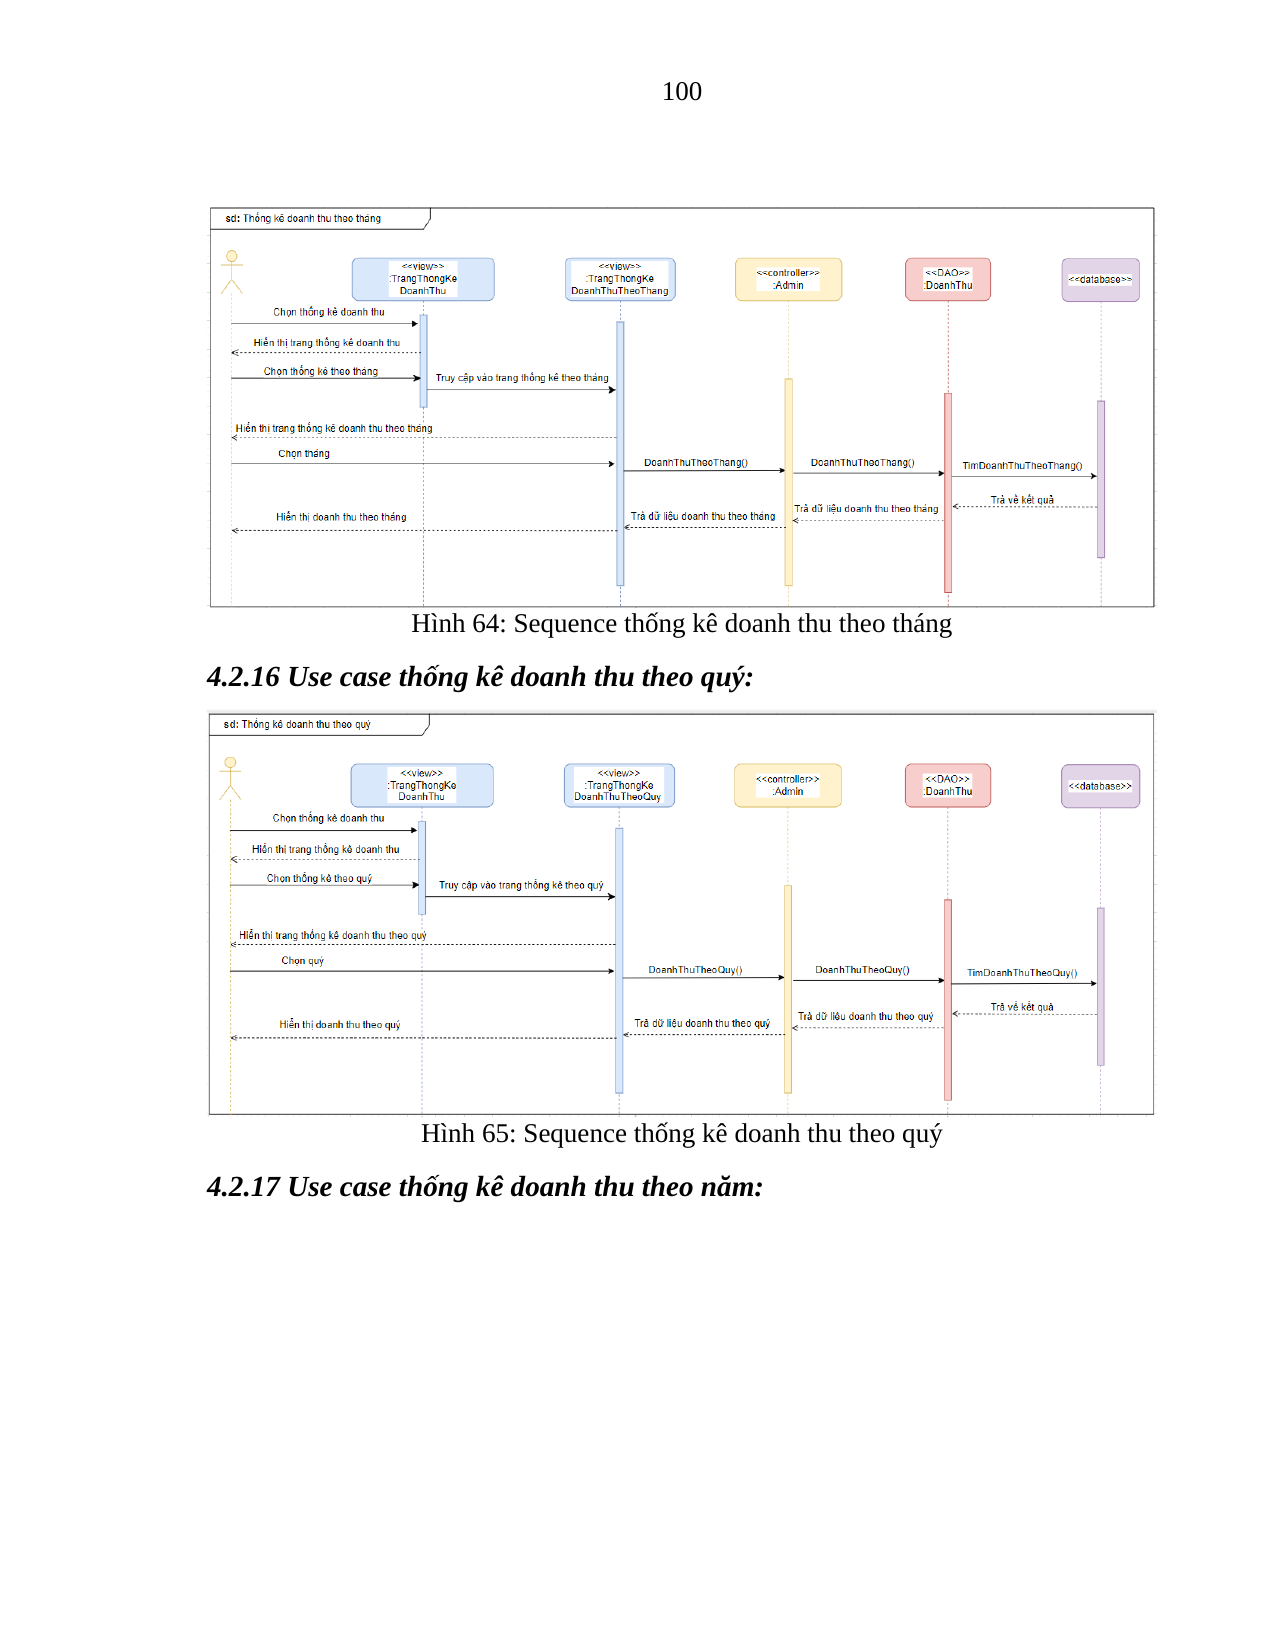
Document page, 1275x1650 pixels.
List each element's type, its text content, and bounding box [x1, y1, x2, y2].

text 4.2.16 Use case thống kê doanh thu theo quý: [207, 659, 1157, 693]
text Hình 65: Sequence thống kê doanh thu theo quý [207, 1117, 1157, 1148]
picture [206, 206, 1157, 608]
picture [206, 709, 1157, 1117]
text 4.2.17 Use case thống kê doanh thu theo năm: [207, 1169, 1157, 1202]
text Hình 64: Sequence thống kê doanh thu theo tháng [207, 608, 1157, 639]
